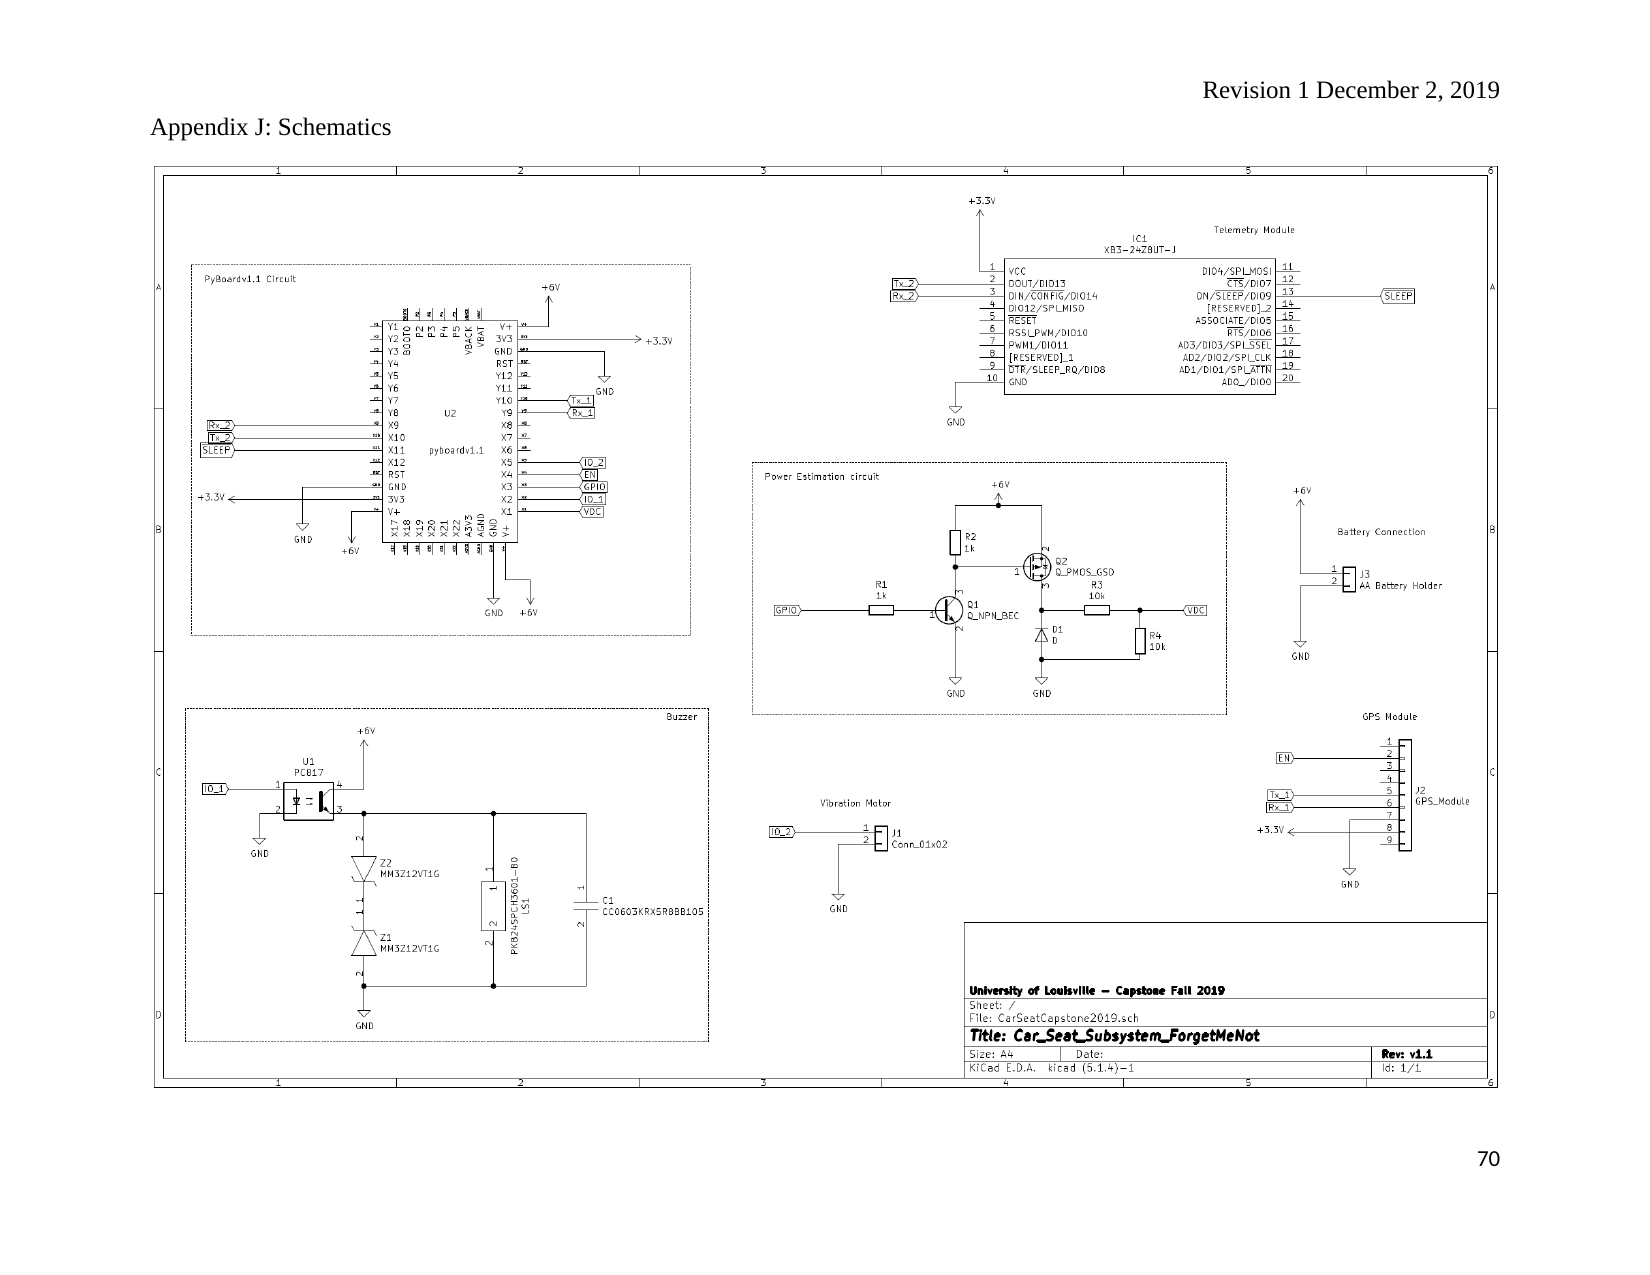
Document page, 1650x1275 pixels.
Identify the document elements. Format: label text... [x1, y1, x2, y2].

text Appendix J: Schematics [150, 112, 1500, 141]
picture [150, 160, 1500, 1091]
